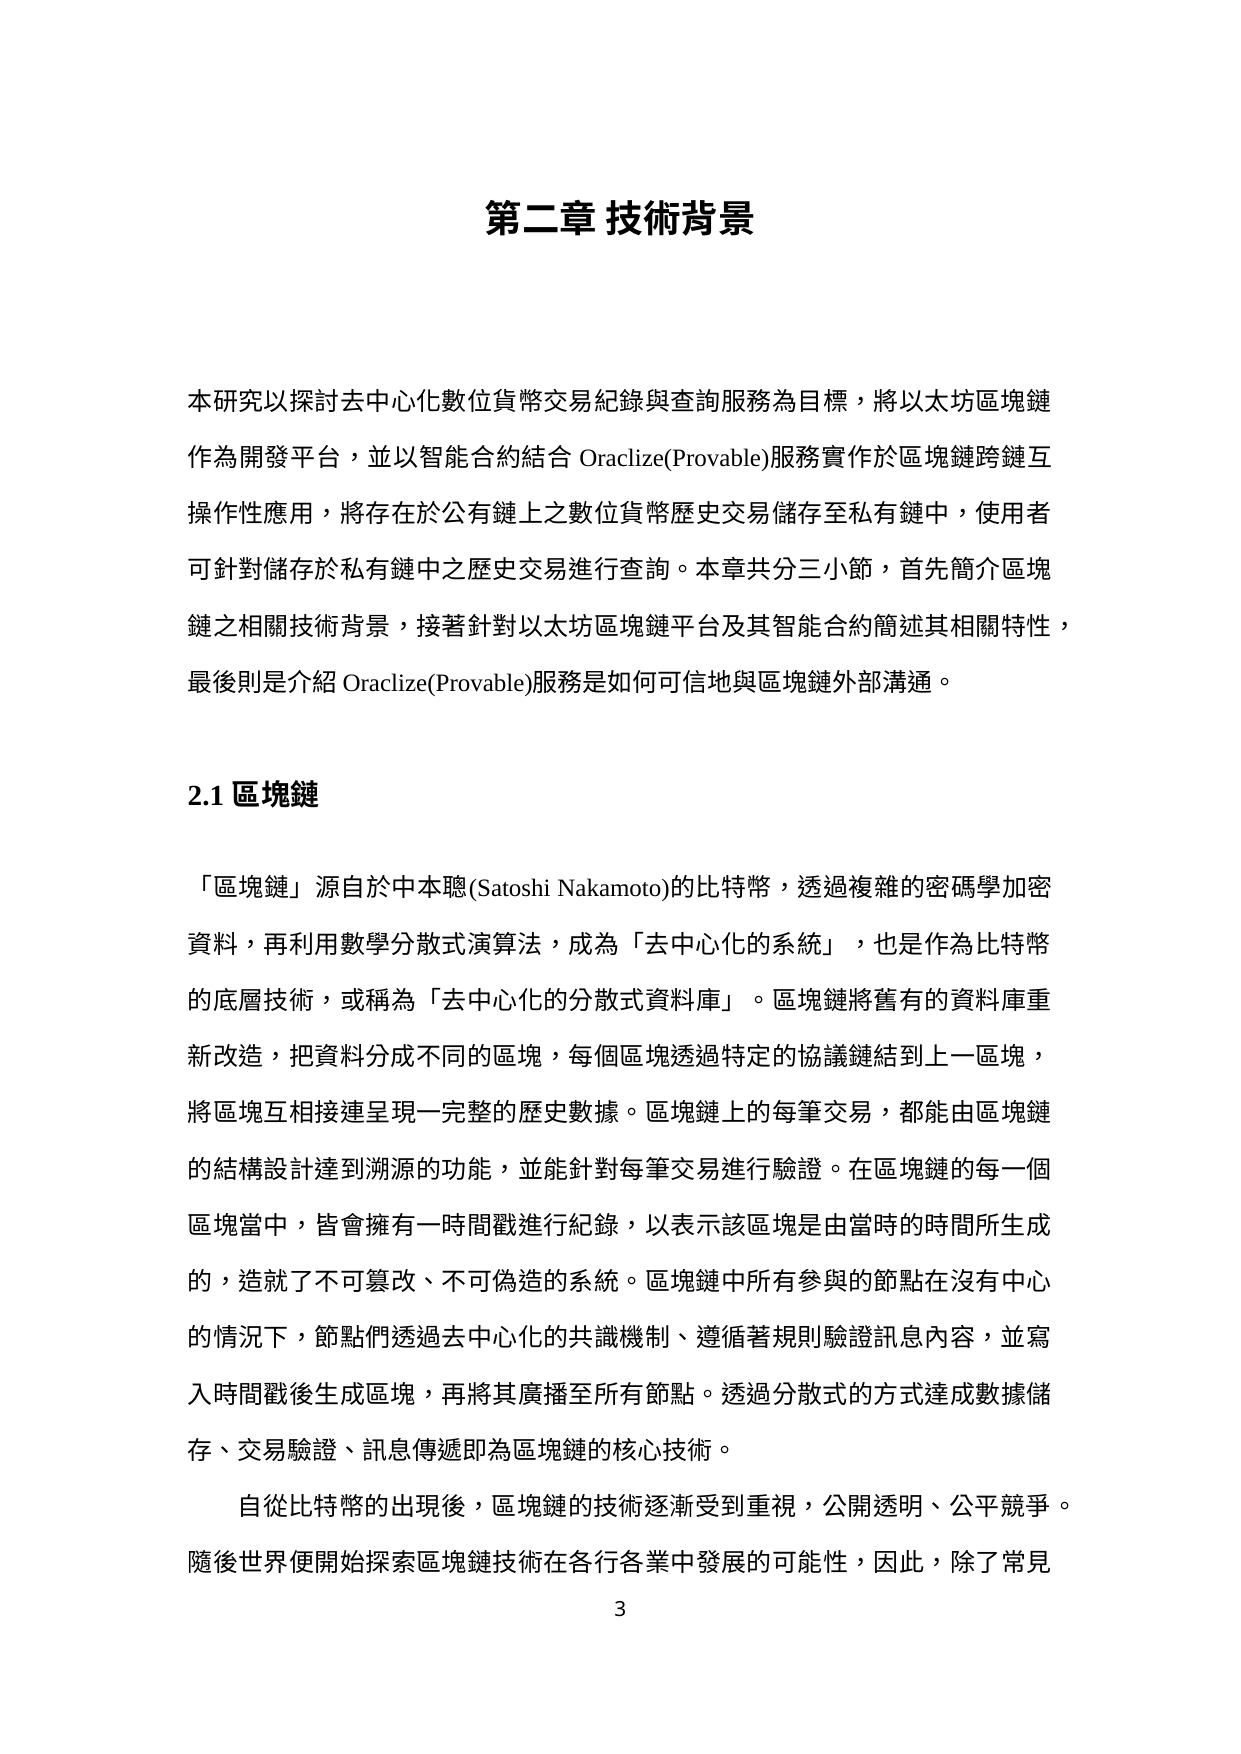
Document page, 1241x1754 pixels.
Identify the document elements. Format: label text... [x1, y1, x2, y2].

text 「區塊鏈」源自於中本聰(Satoshi Nakamoto)的比特幣，透過複雜的密碼學加密資料，再利用數學分散式演算法，成為「去中心化的系統」，也是作為比特幣的底層技術，或稱為「去中心化的分散式資料庫」。區塊鏈將舊有的資料庫重新改造，把資料分成不同的區塊，每個區塊透過特定的協議鏈結到上一區塊，將區塊互相接連呈現一完整的歷史數據。區塊鏈上的每筆交易，都能由區塊鏈的結構設計達到溯源的功能，並能針對每筆交易進行驗證。在區塊鏈的每一個區塊當中，皆會擁有一時間戳進行紀錄，以表示該區塊是由當時的時間所生成的，造就了不可篡改、不可偽造的系統。區塊鏈中所有參與的節點在沒有中心的情況下，節點們透過去中心化的共識機制、遵循著規則驗證訊息內容，並寫入時間戳後生成區塊，再將其廣播至所有節點。透過分散式的方式達成數據儲存、交易驗證、訊息傳遞即為區塊鏈的核心技術。 [187, 867, 1053, 1467]
text 本研究以探討去中心化數位貨幣交易紀錄與查詢服務為目標，將以太坊區塊鏈作為開發平台，並以智能合約結合Oraclize(Provable)服務實作於區塊鏈跨鏈互操作性應用，將存在於公有鏈上之數位貨幣歷史交易儲存至私有鏈中，使用者可針對儲存於私有鏈中之歷史交易進行查詢。本章共分三小節，首先簡介區塊鏈之相關技術背景，接著針對以太坊區塊鏈平台及其智能合約簡述其相關特性，最後則是介紹Oraclize(Provable)服務是如何可信地與區塊鏈外部溝通。 [187, 380, 1053, 699]
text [187, 1485, 1053, 1579]
subtitle 第二章 技術背景 [187, 178, 1053, 253]
subtitle 2.1 區塊鏈 [187, 755, 1053, 830]
